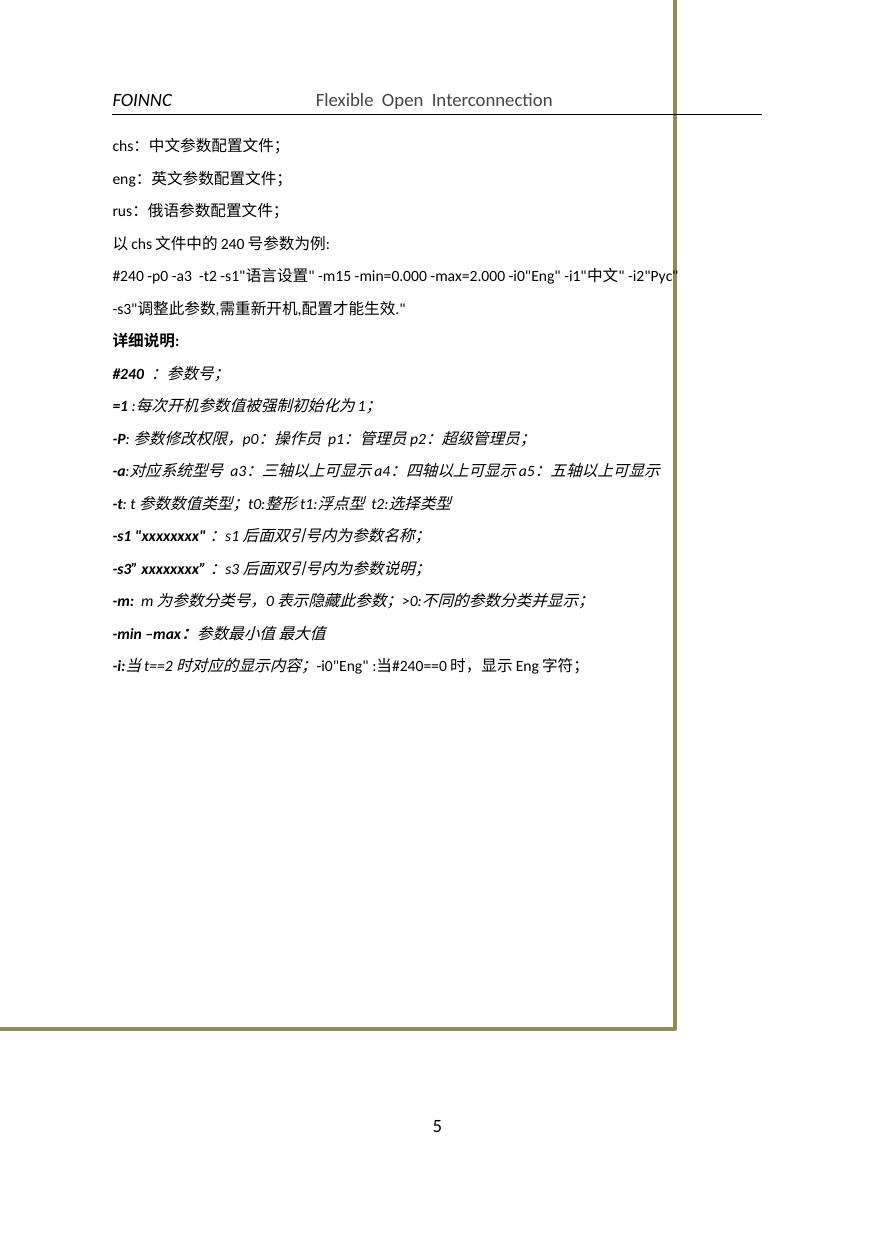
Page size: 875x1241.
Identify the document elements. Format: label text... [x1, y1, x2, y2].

text -a:对应系统型号 a3：三轴以上可显示a4：四轴以上可显示 a5：五轴以上可显示 [112, 453, 762, 486]
text -s3” xxxxxxxx” ：s3 后面双引号内为参数说明； [112, 551, 762, 583]
text =1 :每次开机参数值被强制初始化为1； [112, 388, 762, 421]
text rus：俄语参数配置文件； [112, 193, 762, 226]
text eng：英文参数配置文件； [112, 161, 762, 193]
text -s3"调整此参数,需重新开机,配置才能生效." [112, 291, 762, 323]
text 以chs文件中的240号参数为例: [112, 226, 762, 258]
text -P: 参数修改权限，p0：操作员 p1：管理员 p2：超级管理员； [112, 421, 762, 453]
text chs：中文参数配置文件； [112, 128, 762, 161]
text #240 -p0 -a3 -t2 -s1"语言设置" -m15 -min=0.000 -max=2.000 -i0"Eng" -i1"中文" -i2"Рус" [112, 258, 762, 291]
text -m: m为参数分类号，0表示隐藏此参数；>0:不同的参数分类并显示； [112, 583, 762, 616]
text -i:当t==2时对应的显示内容；-i0"Eng" :当#240==0时，显示Eng字符； [112, 648, 762, 681]
text 详细说明: [112, 323, 762, 356]
text -t: t参数数值类型；t0:整形 t1:浮点型 t2:选择类型 [112, 486, 762, 518]
text -min –max：参数最小值 最大值 [112, 616, 762, 648]
text -s1 "xxxxxxxx" ：s1 后面双引号内为参数名称； [112, 518, 762, 551]
text #240 ：参数号； [112, 356, 762, 388]
